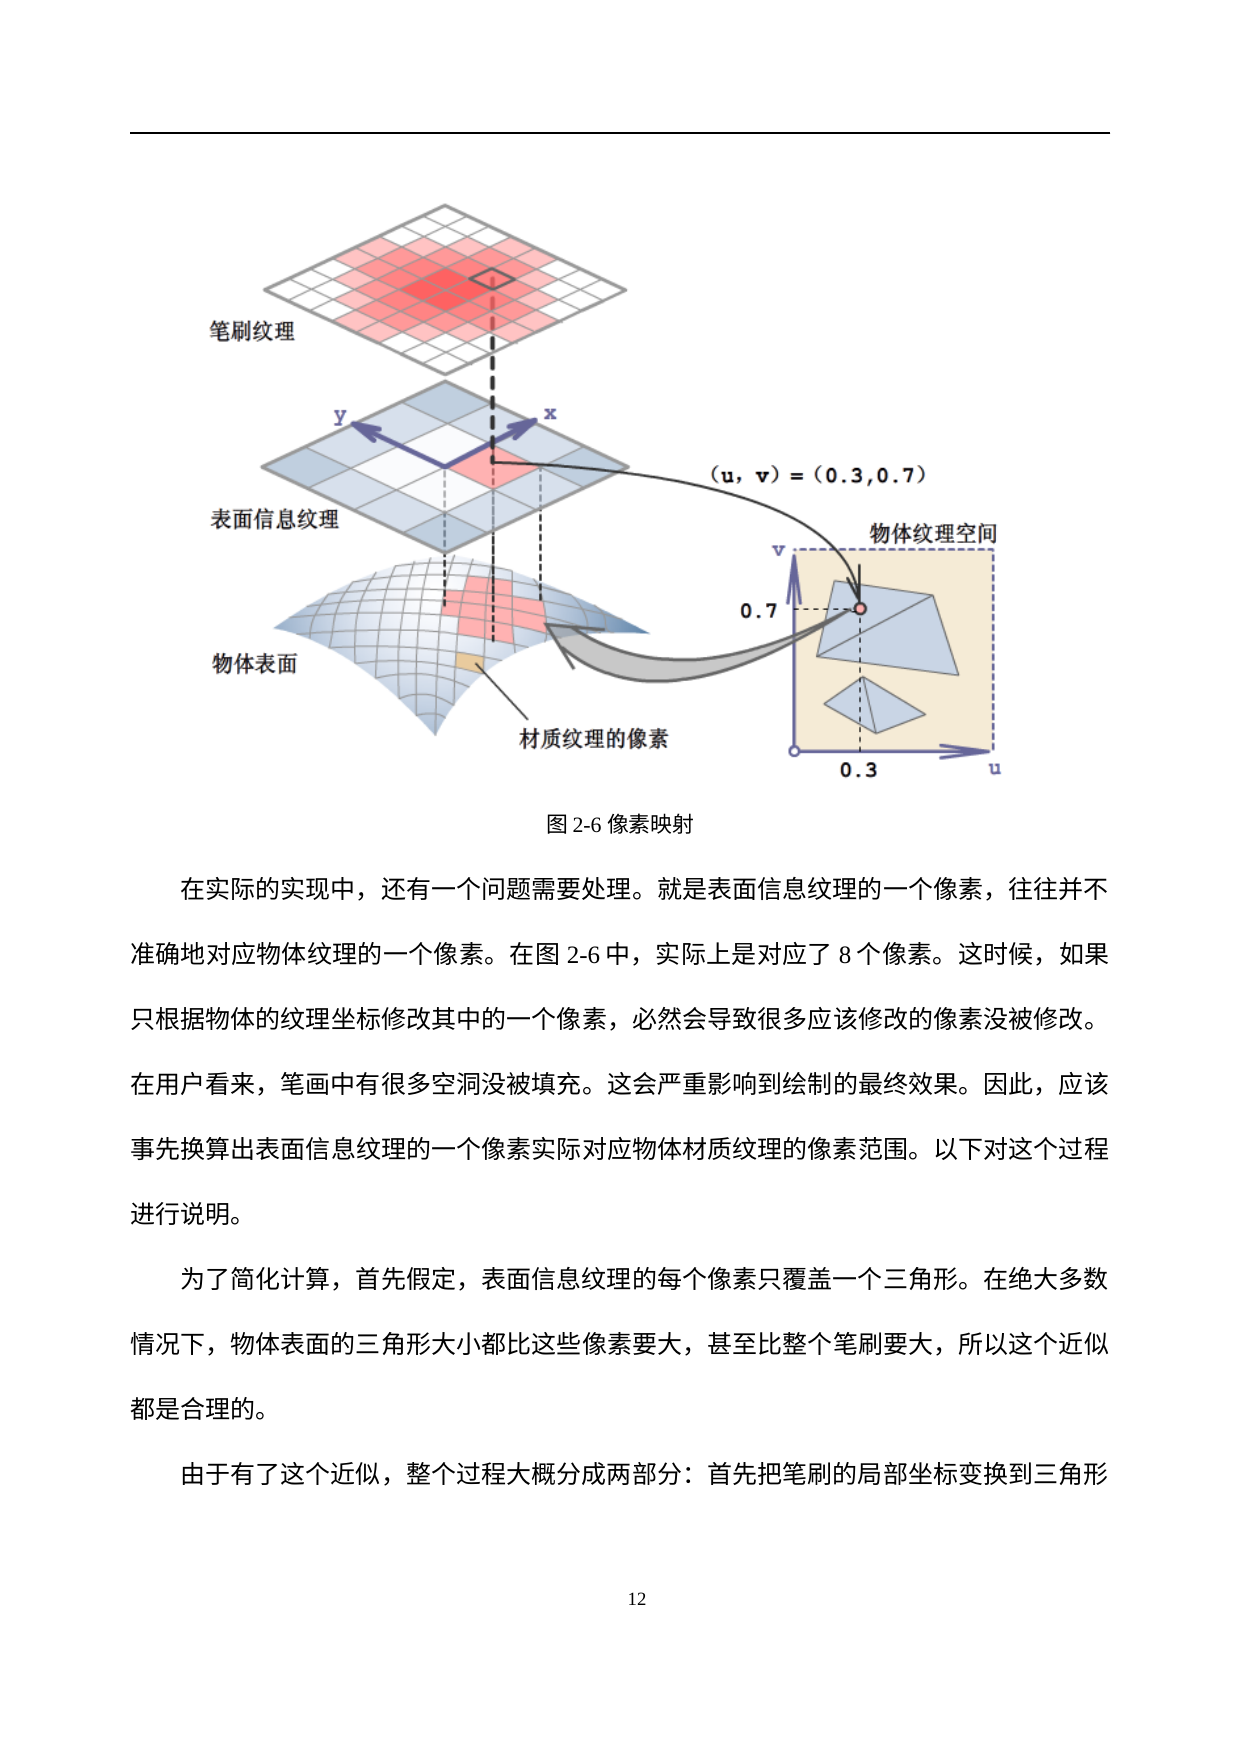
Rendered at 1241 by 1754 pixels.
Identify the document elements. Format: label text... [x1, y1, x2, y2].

text 为了简化计算，首先假定，表面信息纹理的每个像素只覆盖一个三角形。在绝大多数情况下，物体表面的三角形大小都比这些像素要大，甚至比整个笔刷要大，所以这个近似都是合理的。 [130, 1245, 1110, 1440]
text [130, 1440, 1110, 1505]
text 在实际的实现中，还有一个问题需要处理。就是表面信息纹理的一个像素，往往并不准确地对应物体纹理的一个像素。在图2-6中，实际上是对应了8个像素。这时候，如果只根据物体的纹理坐标修改其中的一个像素，必然会导致很多应该修改的像素没被修改。在用户看来，笔画中有很多空洞没被填充。这会严重影响到绘制的最终效果。因此，应该事先换算出表面信息纹理的一个像素实际对应物体材质纹理的像素范围。以下对这个过程进行说明。 [130, 855, 1110, 1245]
picture [202, 188, 1038, 794]
text 图2-6 像素映射 [130, 806, 1110, 839]
